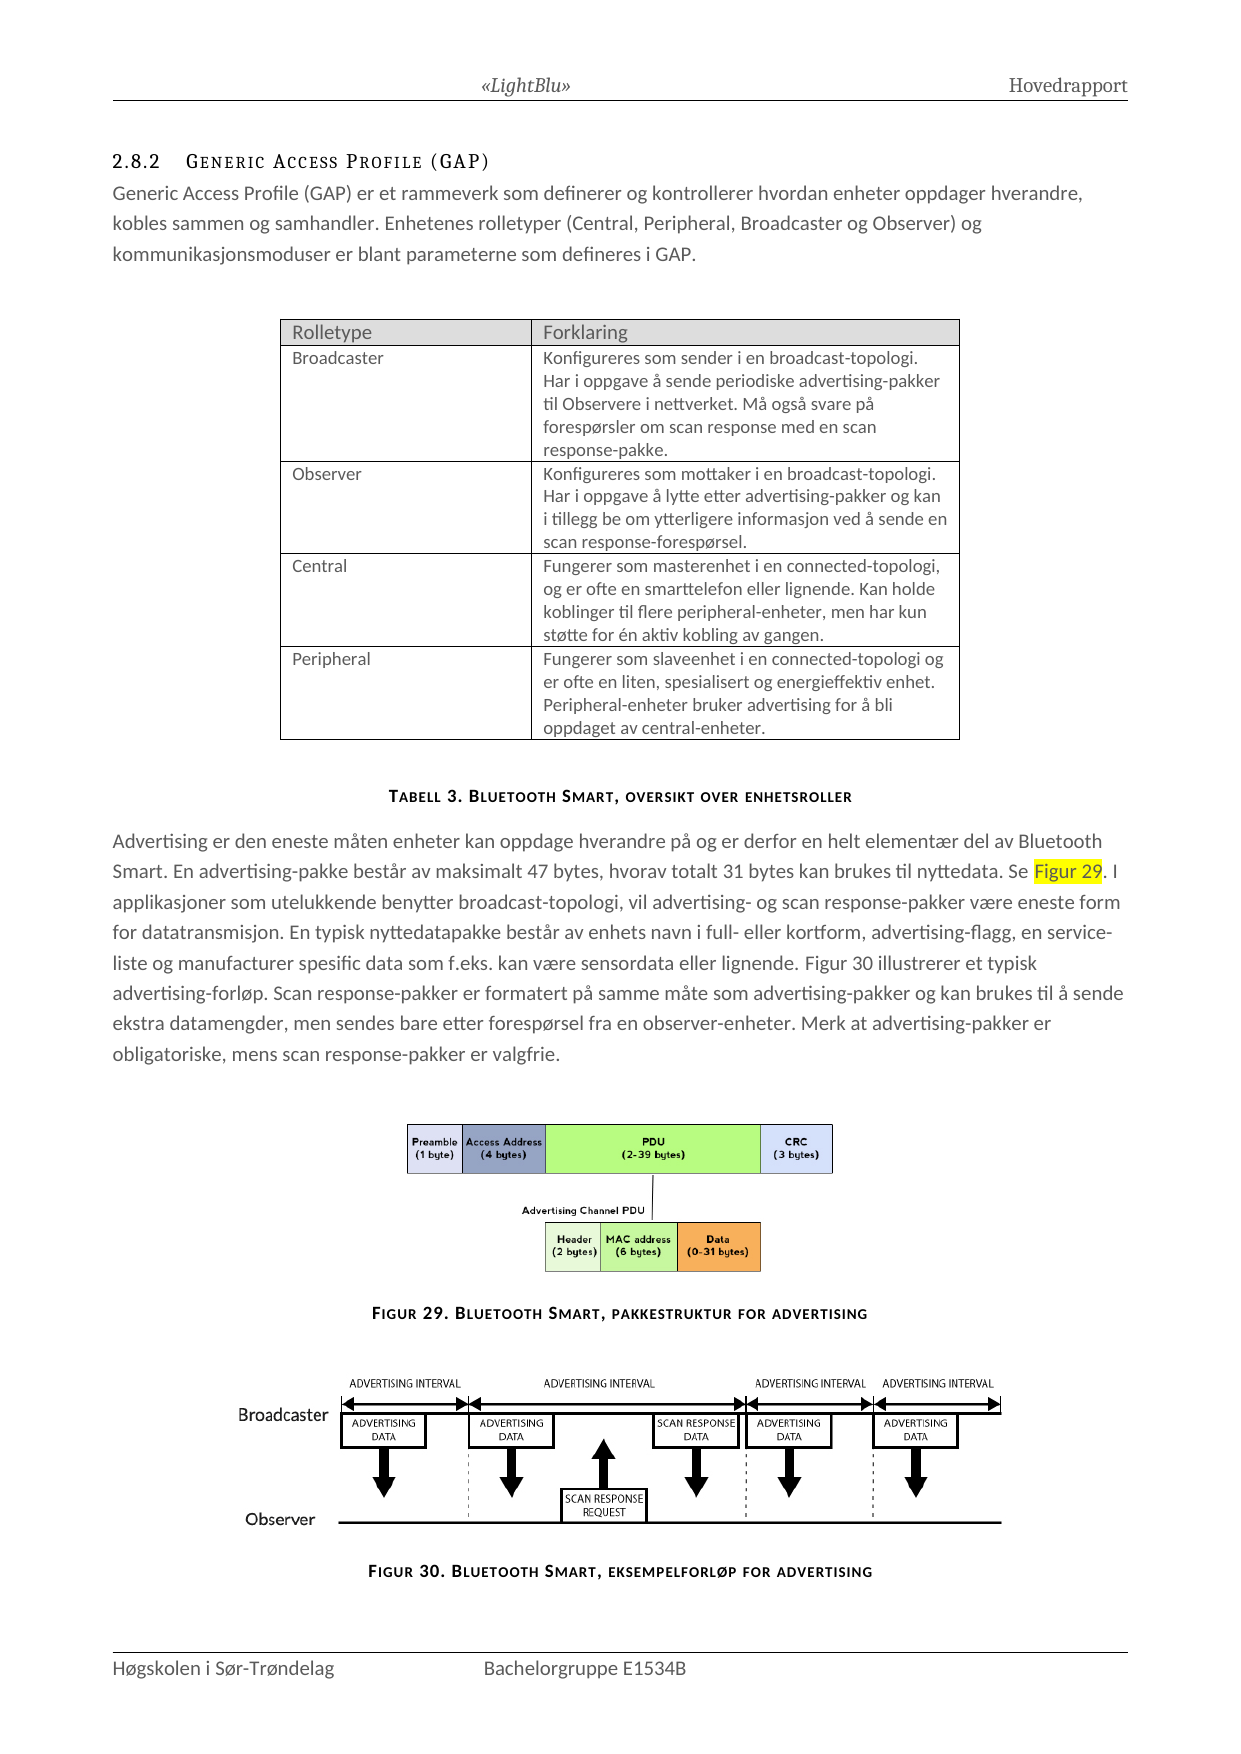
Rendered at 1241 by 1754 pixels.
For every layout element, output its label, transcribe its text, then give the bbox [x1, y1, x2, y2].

table_cell Fungerer som masterenhet i en connected-topologi, og er ofte en smarttelefon eller lignende. Kan holde koblinger til flere peripheral-enheter, men har kun støtte for én aktiv kobling av gangen. [532, 554, 959, 646]
table_cell Central [281, 554, 531, 646]
picture [401, 1118, 840, 1280]
text Generic Access Profile (GAP) er et rammeverk som definerer og kontrollerer hvordan enheter oppdager hverandre, kobles sammen og samhandler. Enhetenes rolletyper (Central, Peripheral, Broadcaster og Observer) og kommunikasjonsmoduser er blant parameterne som defineres i GAP. [112, 180, 1128, 297]
table_header Rolletype [281, 320, 531, 345]
picture [226, 1372, 1015, 1538]
table_cell Broadcaster [281, 346, 531, 461]
subtitle 2.8.2 Generic Access Profile (GAP) [112, 150, 1128, 174]
table_header Forklaring [532, 320, 959, 345]
table_cell Observer [281, 462, 531, 553]
table_cell Konfigureres som mottaker i en broadcast-topologi. Har i oppgave å lytte etter advertising-pakker og kan i tillegg be om ytterligere informasjon ved å sende en scan response-forespørsel. [532, 462, 959, 553]
text Advertising er den eneste måten enheter kan oppdage hverandre på og er derfor en helt elementær del av Bluetooth Smart. En advertising-pakke består av maksimalt 47 bytes, hvorav totalt 31 bytes kan brukes til nyttedata. Se Figur 29. I applikasjoner som utelukkende benytter broadcast-topologi, vil advertising- og scan response-pakker være eneste form for datatransmisjon. En typisk nyttedatapakke består av enhets navn i full- eller kortform, advertising-flagg, en service-liste og manufacturer spesific data som f.eks. kan være sensordata eller lignende. Figur 30 illustrerer et typisk advertising-forløp. Scan response-pakker er formatert på samme måte som advertising-pakker og kan brukes til å sende ekstra datamengder, men sendes bare etter forespørsel fra en observer-enheter. Merk at advertising-pakker er obligatoriske, mens scan response-pakker er valgfrie. [112, 828, 1128, 1097]
table_cell Fungerer som slaveenhet i en connected-topologi og er ofte en liten, spesialisert og energieffektiv enhet. Peripheral-enheter bruker advertising for å bli oppdaget av central-enheter. [532, 647, 959, 739]
table_cell Peripheral [281, 647, 531, 739]
table_cell Konfigureres som sender i en broadcast-topologi. Har i oppgave å sende periodiske advertising-pakker til Observere i nettverket. Må også svare på forespørsler om scan response med en scan response-pakke. [532, 346, 959, 461]
